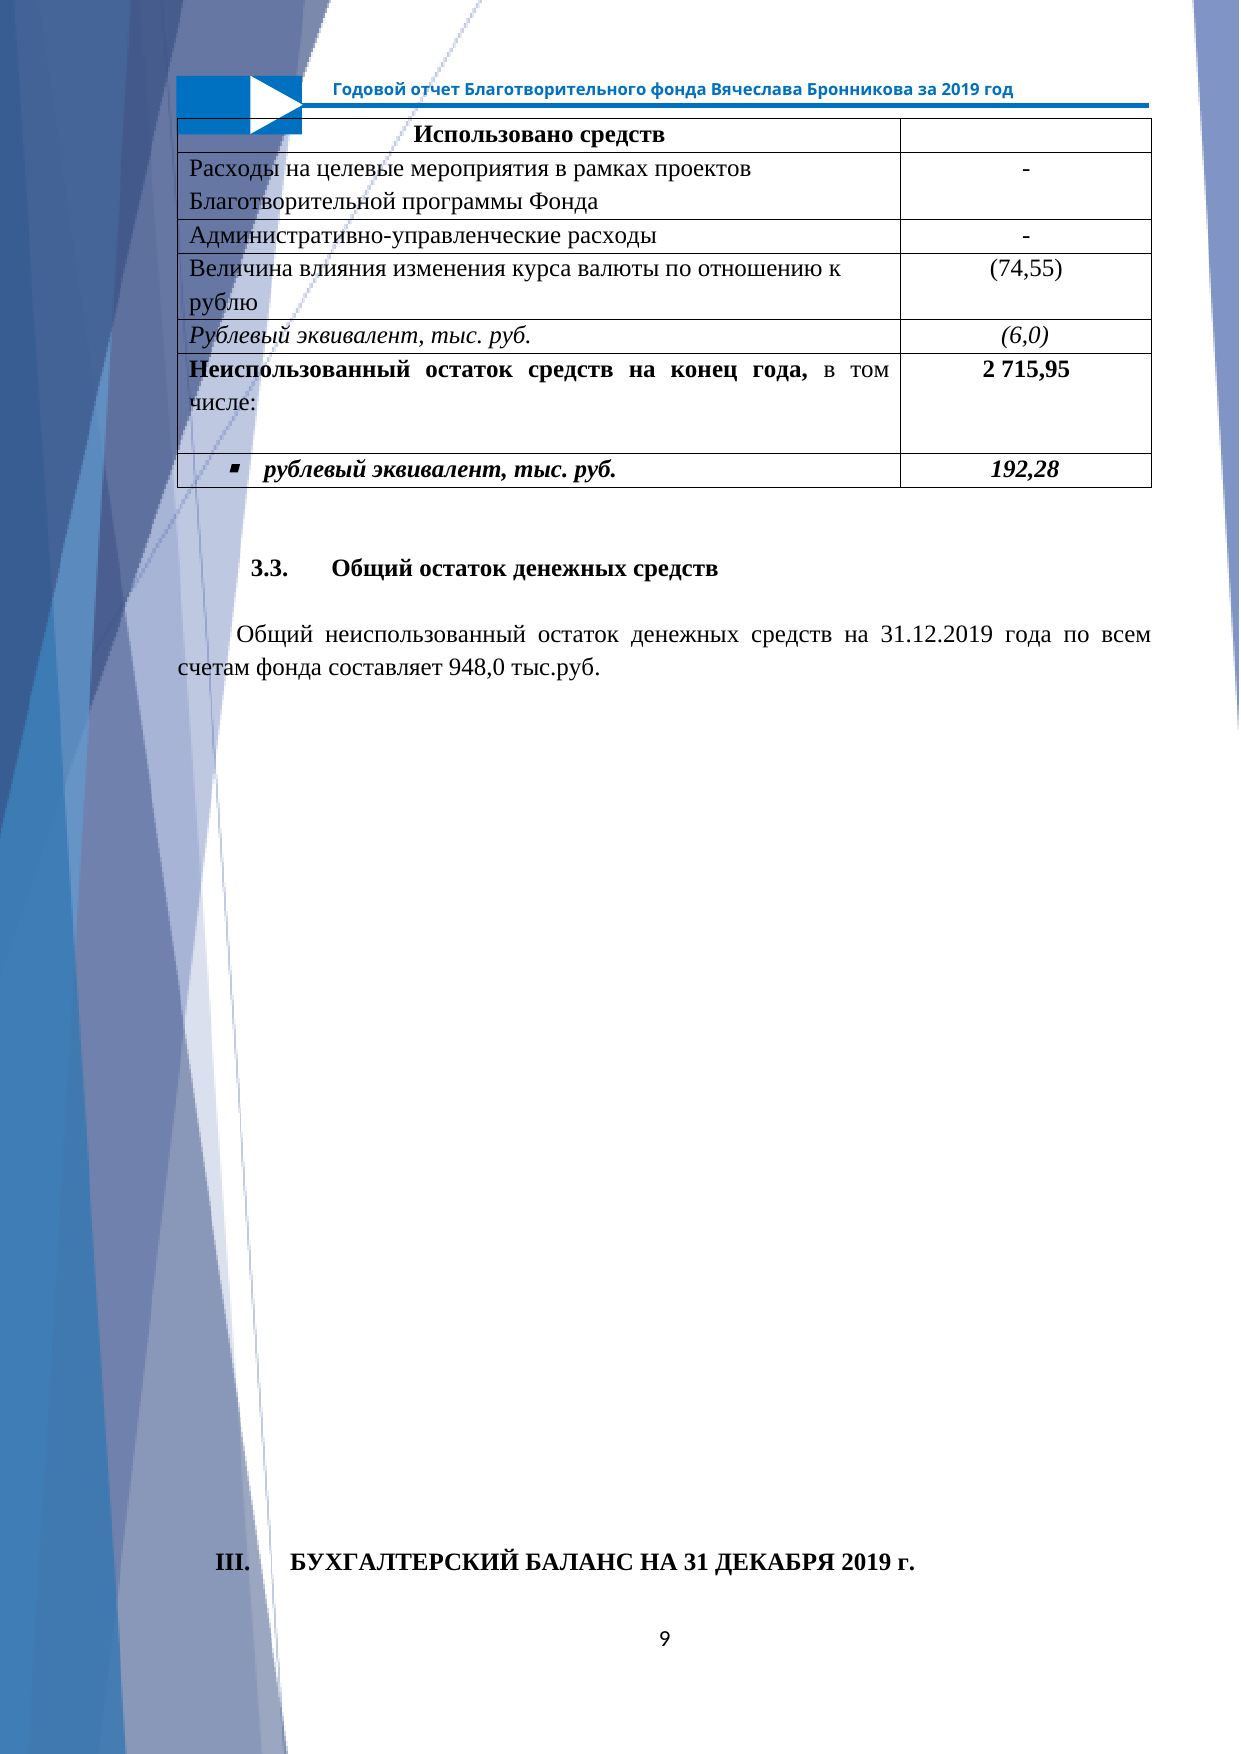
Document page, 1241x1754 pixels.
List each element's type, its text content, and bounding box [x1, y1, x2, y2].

table_cell Неиспользованный остаток средств на конец года, в том числе: [178, 354, 900, 453]
table_cell рублевый эквивалент, тыс. руб. [178, 454, 900, 487]
table_cell 2 715,95 [901, 354, 1151, 453]
text Общий неиспользованный остаток денежных средств на 31.12.2019 года по всем счетам фонда составляет 948,0 тыс.руб. [177, 619, 1152, 681]
picture [0, 0, 1239, 1754]
table_cell Использовано средств [178, 119, 900, 152]
table_cell 192,28 [901, 454, 1151, 487]
list БУХГАЛТЕРСКИЙ БАЛАНС НА 31 ДЕКАБРЯ 2019 г. [215, 1547, 1152, 1576]
table_cell - [901, 220, 1151, 252]
table_cell (74,55) [901, 254, 1151, 319]
table_cell Расходы на целевые мероприятия в рамках проектов Благотворительной программы Фонда [178, 153, 900, 219]
table_cell [901, 119, 1151, 152]
table_cell Рублевый эквивалент, тыс. руб. [178, 320, 900, 353]
table_cell Величина влияния изменения курса валюты по отношению к рублю [178, 254, 900, 319]
table_cell (6,0) [901, 320, 1151, 353]
list Общий остаток денежных средств [251, 553, 1152, 582]
table_cell Административно-управленческие расходы [178, 220, 900, 252]
table_cell - [901, 153, 1151, 219]
